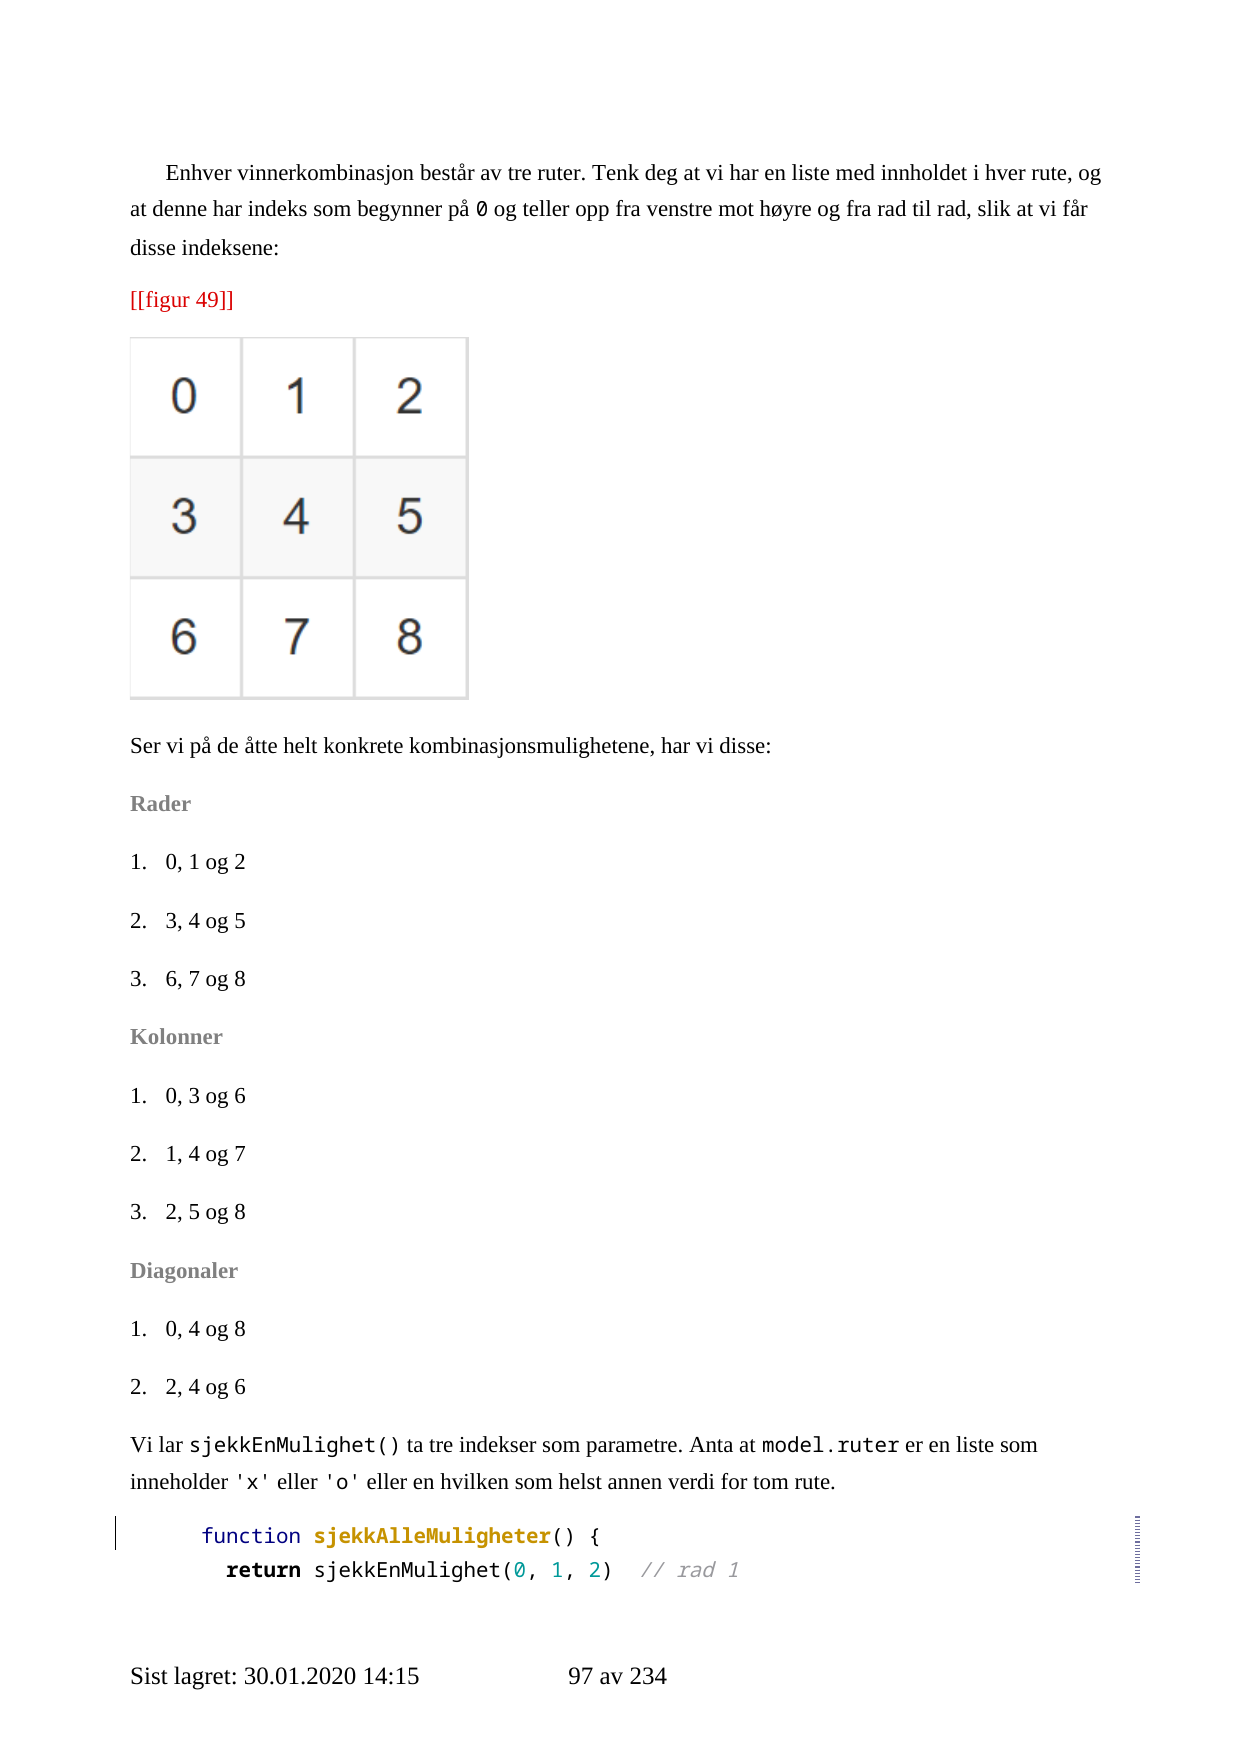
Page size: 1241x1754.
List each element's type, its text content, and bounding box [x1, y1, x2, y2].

text 1. 0, 3 og 6 [130, 1071, 1110, 1108]
text Vi lar sjekkEnMulighet() ta tre indekser som parametre. Anta at model.ruter er en liste som inneholder 'x' eller 'o' eller en hvilken som helst annen verdi for tom rute. [130, 1421, 1110, 1496]
text 1. 0, 1 og 2 [130, 837, 1110, 875]
text Ser vi på de åtte helt konkrete kombinasjonsmulighetene, har vi disse: [130, 721, 1110, 758]
text [[figur 49]] [130, 281, 1110, 312]
text 2. 3, 4 og 5 [130, 896, 1110, 933]
text Kolonner [130, 1012, 1110, 1050]
text 1. 0, 4 og 8 [130, 1304, 1110, 1341]
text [201, 1516, 1140, 1583]
text 3. 2, 5 og 8 [130, 1187, 1110, 1225]
text Diagonaler [130, 1246, 1110, 1283]
text 3. 6, 7 og 8 [130, 954, 1110, 991]
picture [129, 337, 469, 700]
text Enhver vinnerkombinasjon består av tre ruter. Tenk deg at vi har en liste med innholdet i hver rute, og at denne har indeks som begynner på 0 og teller opp fra venstre mot høyre og fra rad til rad, slik at vi får disse indeksene: [130, 148, 1110, 260]
text Rader [130, 779, 1110, 816]
text 2. 1, 4 og 7 [130, 1129, 1110, 1166]
text 2. 2, 4 og 6 [130, 1362, 1110, 1400]
